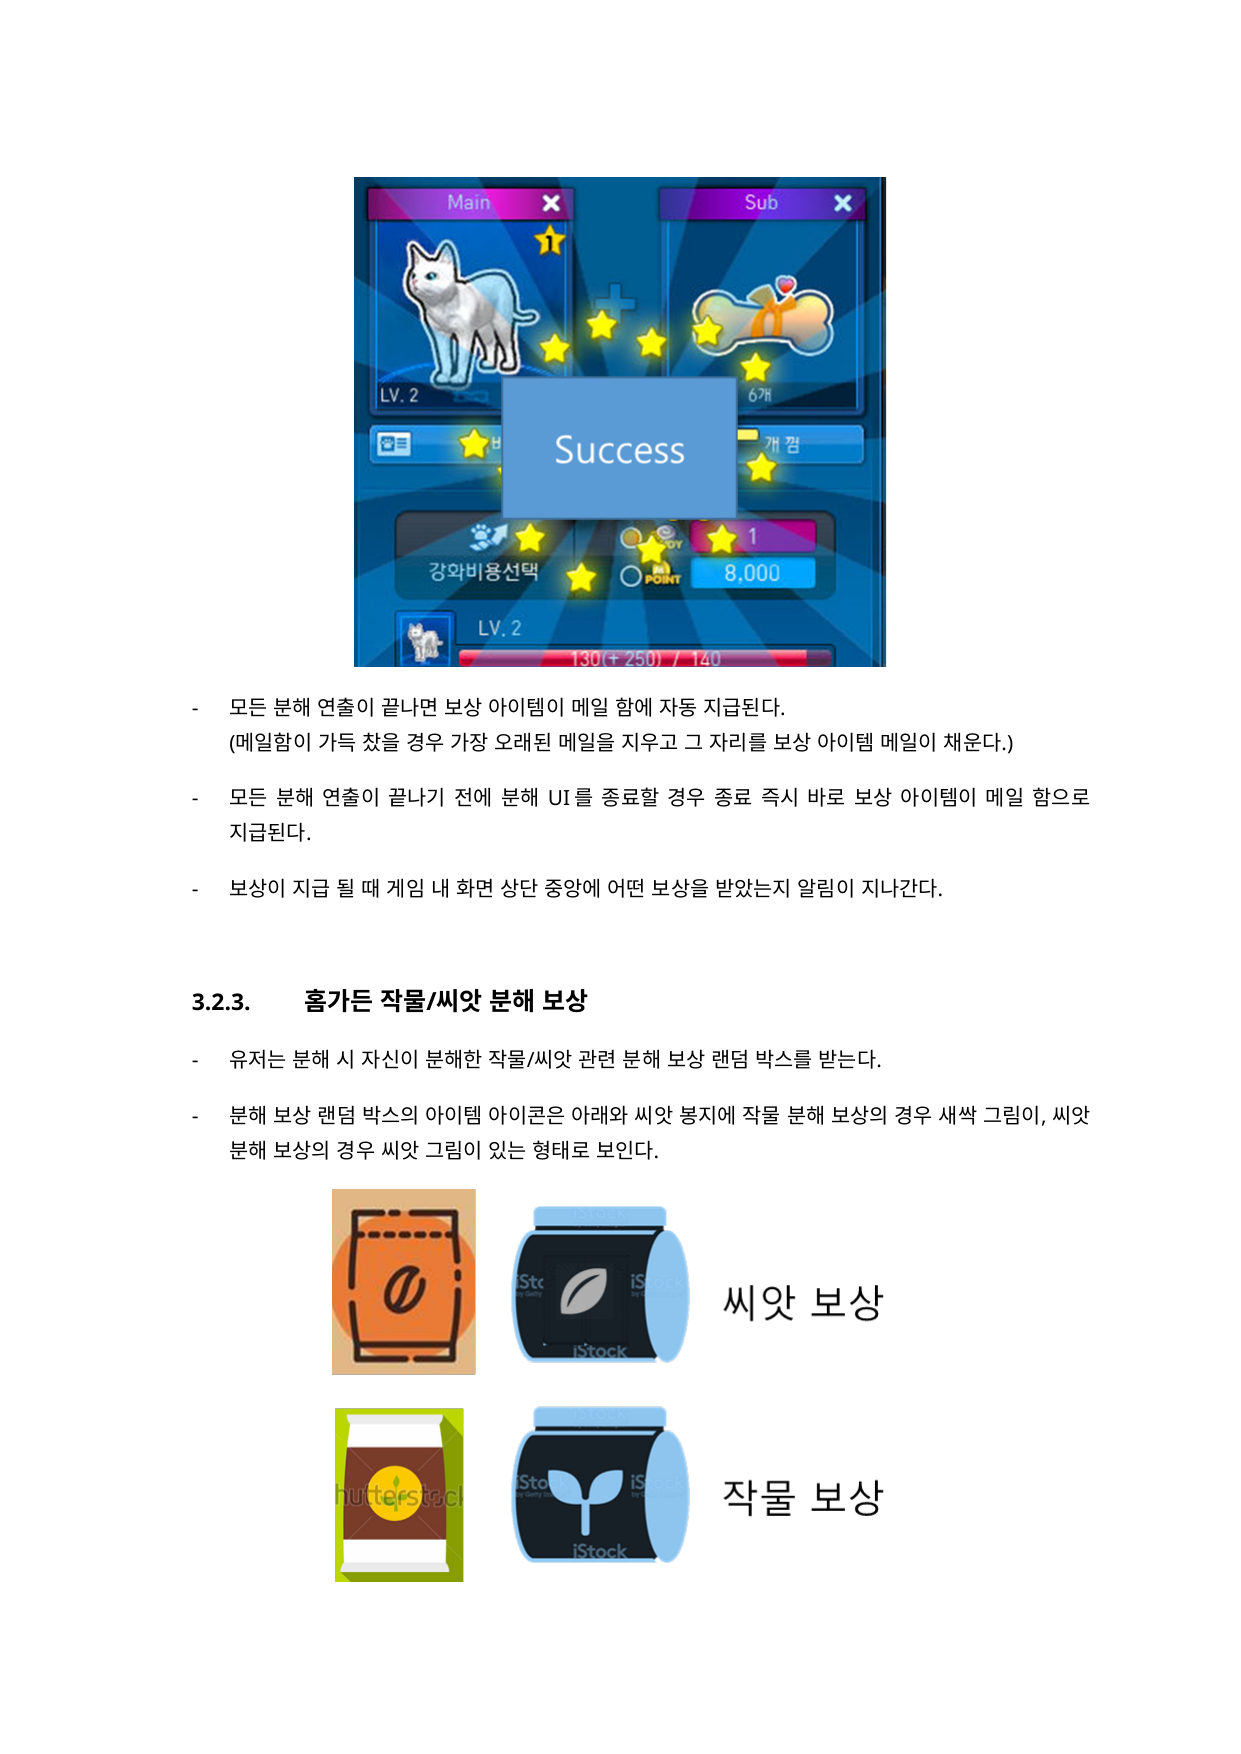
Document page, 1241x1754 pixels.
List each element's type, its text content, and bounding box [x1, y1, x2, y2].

subtitle 홈가든 작물/씨앗 분해 보상 [192, 981, 1090, 1017]
list 분해 보상 랜덤 박스의 아이템 아이콘은 아래와 씨앗 봉지에 작물 분해 보상의 경우 새싹 그림이, 씨앗 분해 보상의 경우 씨앗 그림이 있는 형태로 보인다. [192, 1099, 1090, 1164]
list 유저는 분해 시 자신이 분해한 작물/씨앗 관련 분해 보상 랜덤 박스를 받는다. [192, 1044, 1090, 1074]
list 모든 분해 연출이 끝나기 전에 분해 UI를 종료할 경우 종료 즉시 바로 보상 아이템이 메일 함으로 지급된다. [192, 782, 1090, 847]
picture [332, 1189, 909, 1582]
list 모든 분해 연출이 끝나면 보상 아이템이 메일 함에 자동 지급된다. (메일함이 가득 찼을 경우 가장 오래된 메일을 지우고 그 자리를 보상 아이템 메일이 채운다.) [192, 691, 1090, 756]
list 보상이 지급 될 때 게임 내 화면 상단 중앙에 어떤 보상을 받았는지 알림이 지나간다. [192, 872, 1090, 902]
picture [354, 177, 887, 667]
